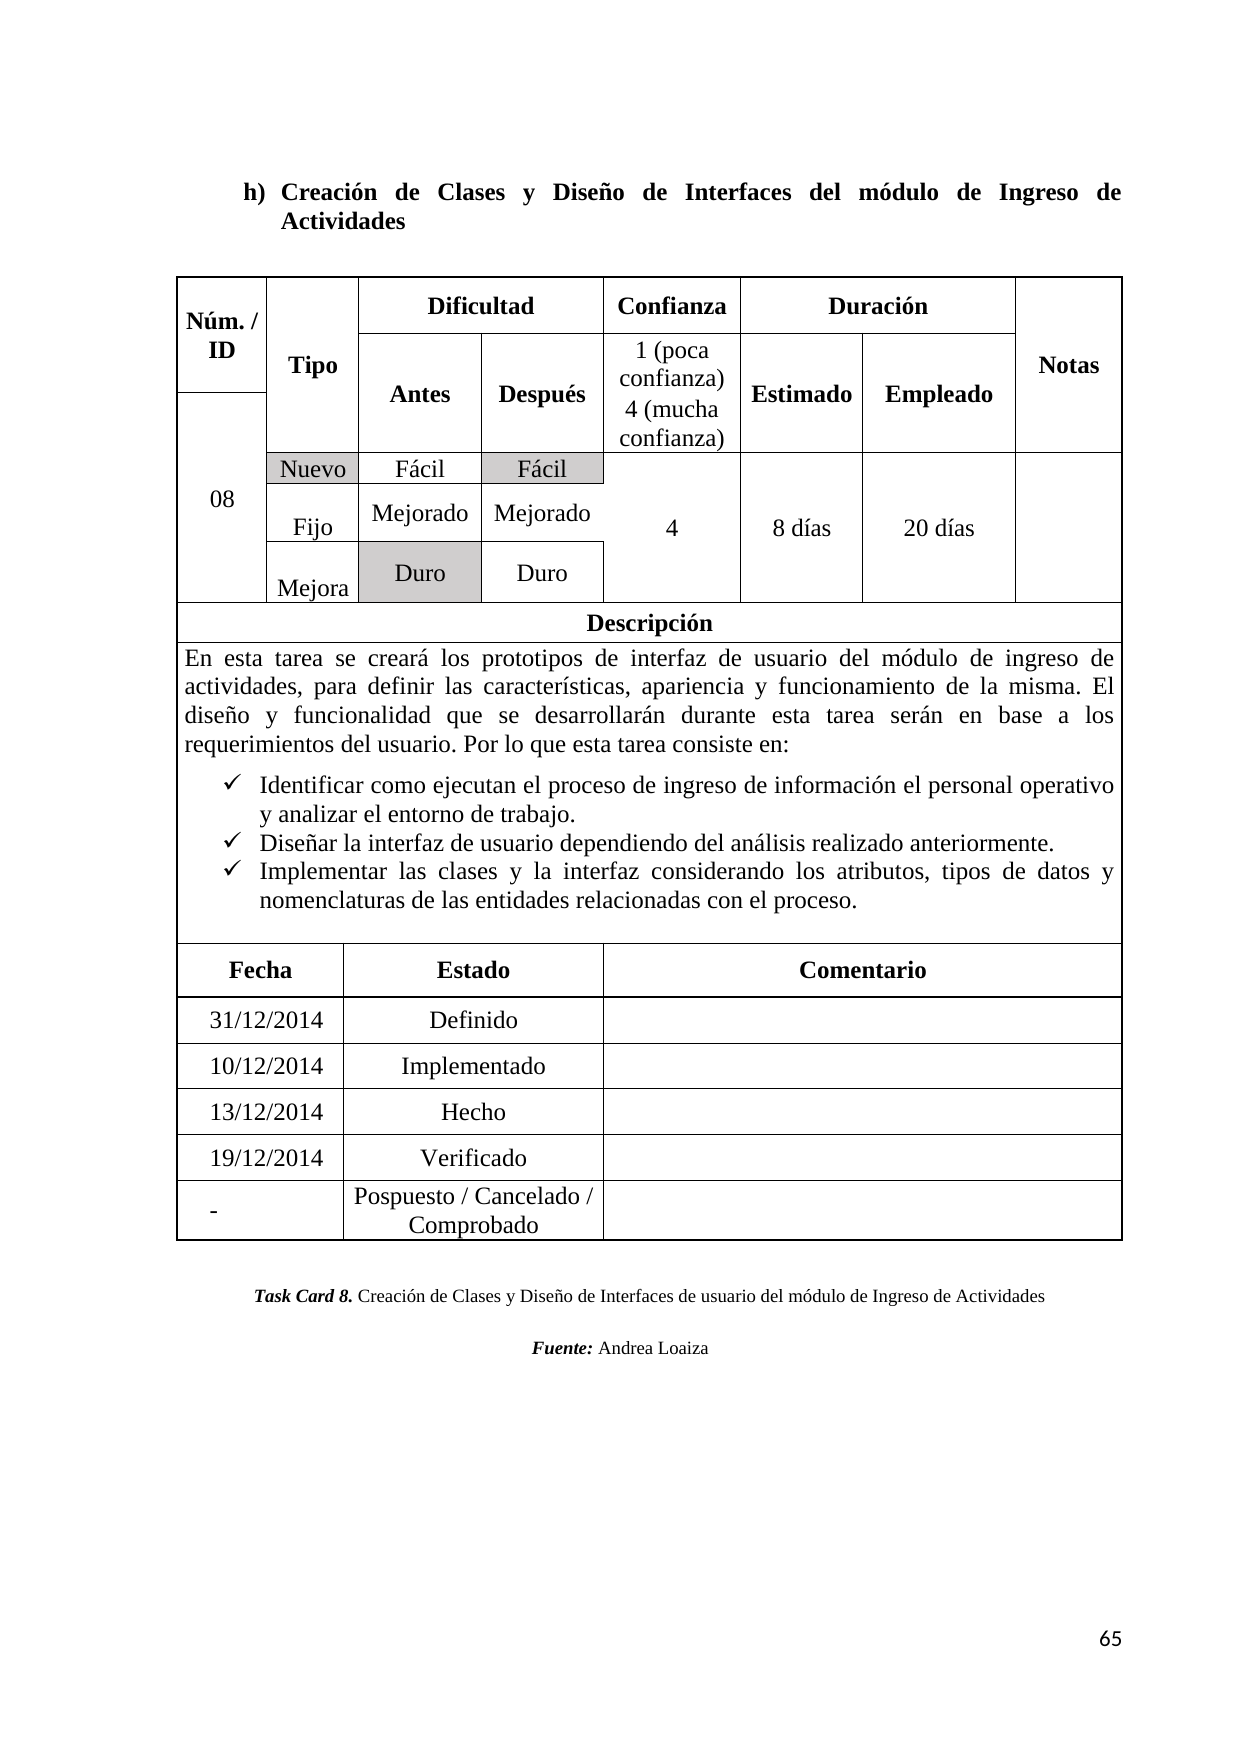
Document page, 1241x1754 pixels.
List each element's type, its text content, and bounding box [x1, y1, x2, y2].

table_header Confianza [604, 278, 740, 333]
table_cell 08 [178, 393, 266, 602]
table_cell Estimado [741, 334, 862, 452]
table_cell Duro [359, 542, 481, 602]
table_cell [1016, 453, 1121, 602]
table_cell Verificado [344, 1135, 603, 1180]
table_cell 13/12/2014 [178, 1089, 343, 1134]
table_cell Hecho [344, 1089, 603, 1134]
table_cell Fácil [482, 453, 603, 483]
table_cell 1 (poca confianza) [604, 334, 740, 392]
table_cell En esta tarea se creará los prototipos de interfaz de usuario del módulo de ingreso de actividades, para definir las características, apariencia y funcionamiento de la misma. El diseño y funcionalidad que se desarrollarán durante esta tarea serán en base a los requerimientos del usuario. Por lo que esta tarea consiste en: Identificar como ejecutan el proceso de ingreso de información el personal operativo y analizar el entorno de trabajo. Diseñar la interfaz de usuario dependiendo del análisis realizado anteriormente. Implementar las clases y la interfaz considerando los atributos, tipos de datos y nomenclaturas de las entidades relacionadas con el proceso. [178, 643, 1121, 943]
table_cell [604, 1181, 1121, 1239]
table_cell Definido [344, 998, 603, 1042]
table_cell 4 (mucha confianza) [604, 392, 740, 452]
table_cell Implementado [344, 1044, 603, 1088]
table_cell Pospuesto / Cancelado / Comprobado [344, 1181, 603, 1239]
table_cell Descripción [178, 603, 1121, 642]
table_cell Fijo [267, 484, 358, 541]
table_cell Después [482, 334, 603, 452]
table_cell [604, 1044, 1121, 1088]
table_cell 31/12/2014 [178, 998, 343, 1042]
table_header Tipo [267, 278, 358, 452]
table_cell 4 [603, 453, 740, 602]
table_cell Estado [344, 944, 603, 996]
table_cell Fácil [359, 453, 481, 483]
table_cell Antes [359, 334, 481, 452]
table_cell Fecha [178, 944, 343, 996]
table_cell Empleado [863, 334, 1015, 452]
table_header Núm. / ID [178, 278, 266, 392]
table_cell [604, 1135, 1121, 1180]
table_header Duración [741, 278, 1015, 333]
text Task Card 8. Creación de Clases y Diseño de Interfaces de usuario del módulo de Ingreso de Actividades [177, 1284, 1122, 1306]
table_cell 8 días [741, 453, 862, 602]
table_cell Mejora [267, 542, 358, 602]
table_cell Nuevo [267, 453, 358, 483]
table_cell [604, 998, 1121, 1042]
table_cell Comentario [604, 944, 1121, 996]
table_cell Mejorado [482, 484, 603, 541]
table_cell 20 días [863, 453, 1015, 602]
table_cell 19/12/2014 [178, 1135, 343, 1180]
table_cell 10/12/2014 [178, 1044, 343, 1088]
table_cell [604, 1089, 1121, 1134]
table_cell Mejorado [359, 484, 481, 541]
table_cell Duro [482, 542, 603, 602]
table_header Dificultad [359, 278, 603, 333]
list Creación de Clases y Diseño de Interfaces del módulo de Ingreso de Actividades [243, 177, 1122, 235]
table_cell - [178, 1181, 343, 1239]
table_header Notas [1016, 278, 1121, 452]
